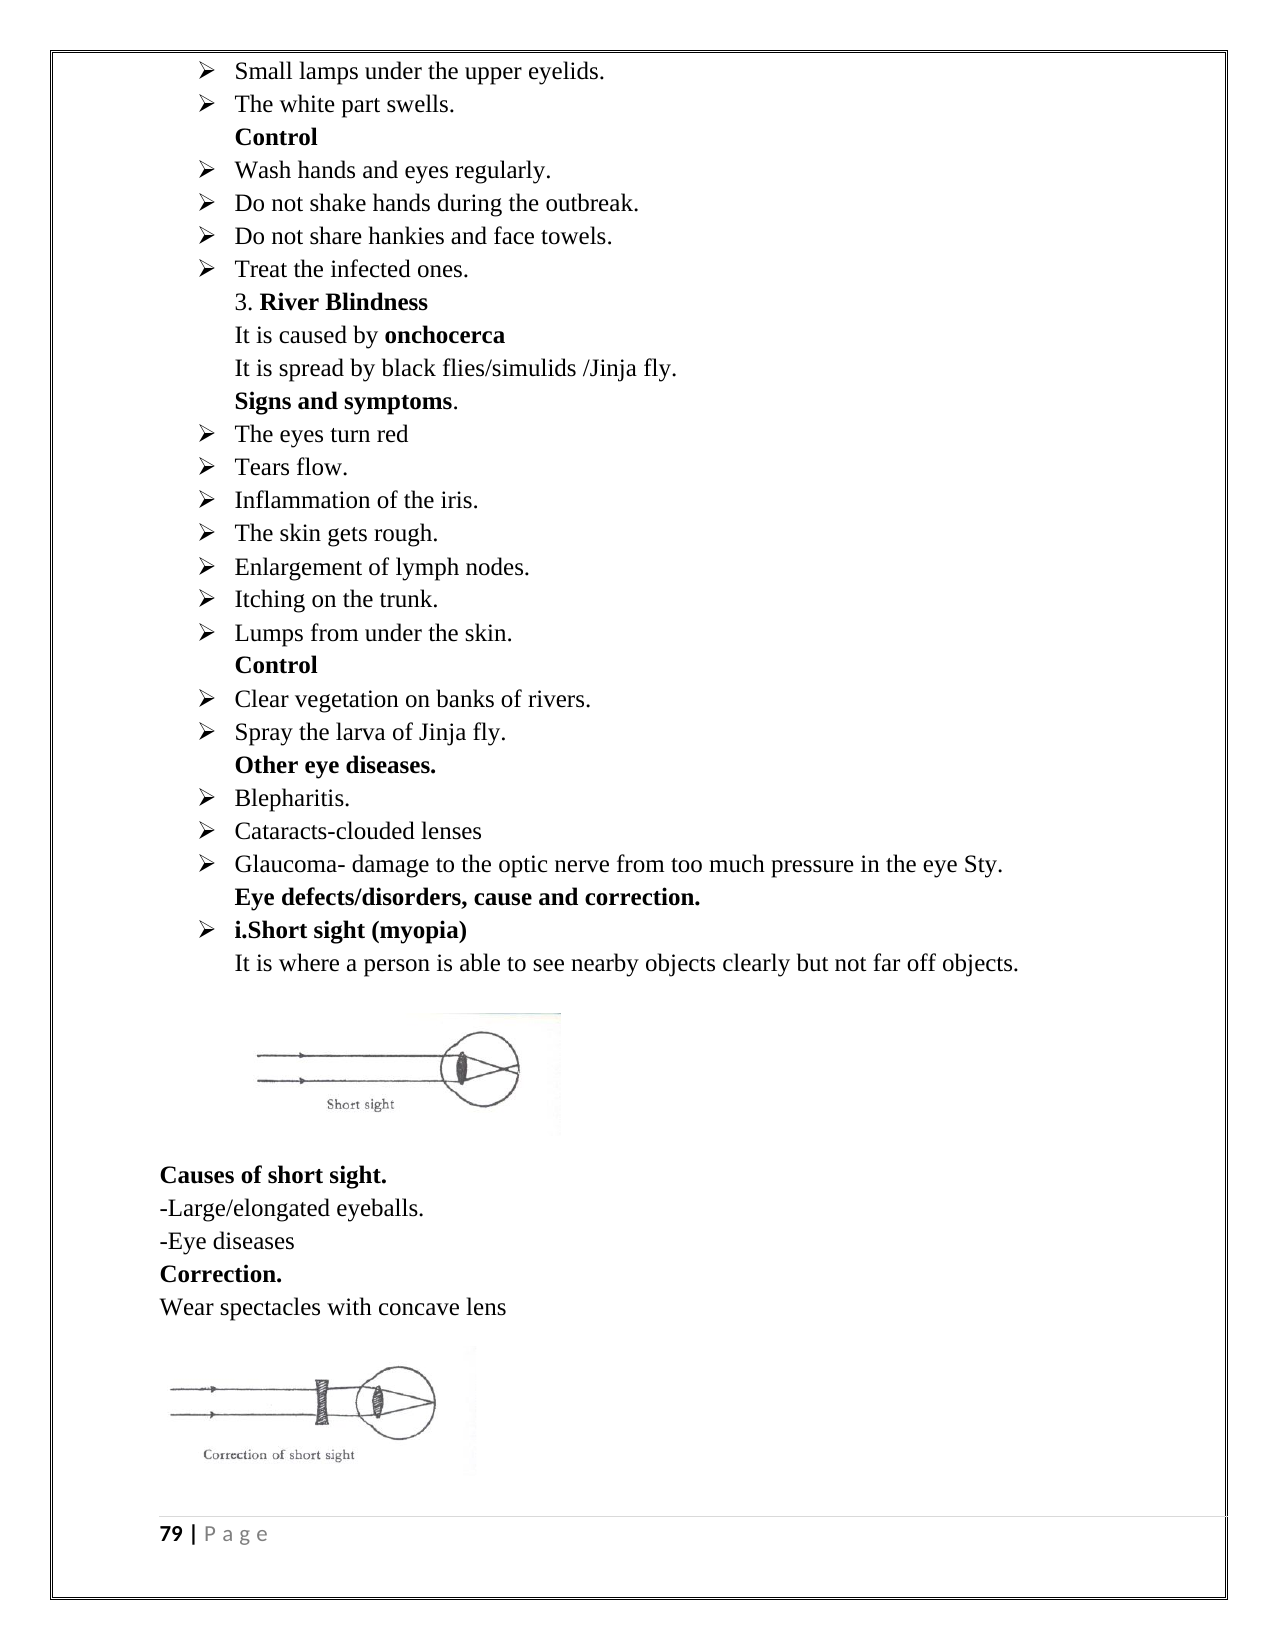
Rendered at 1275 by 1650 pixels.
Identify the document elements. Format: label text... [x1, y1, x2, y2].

list Lumps from under the skin. Control [197, 618, 1225, 679]
list Do not shake hands during the outbreak. [197, 188, 1225, 217]
list Small lamps under the upper eyelids. [197, 56, 1225, 85]
list Itching on the trunk. [197, 584, 1225, 613]
list Clear vegetation on banks of rivers. [197, 684, 1225, 712]
picture [159, 1346, 477, 1476]
list Enlargement of lymph nodes. [197, 552, 1225, 580]
list Treat the infected ones. 3. River Blindness It is caused by onchocerca It is spread by black flies/simulids /Jinja fly. [197, 254, 1225, 382]
list i.Short sight (myopia) It is where a person is able to see nearby objects clearly but not far off objects. [197, 915, 1225, 977]
list Cataracts-clouded lenses [197, 816, 1225, 844]
list The eyes turn red [197, 419, 1225, 448]
list Spray the larva of Jinja fly. Other eye diseases. [197, 717, 1225, 778]
list Tears flow. [197, 452, 1225, 481]
list Do not share hankies and face towels. [197, 221, 1225, 250]
list Inflammation of the iris. [197, 486, 1225, 514]
list Glaucoma- damage to the optic nerve from too much pressure in the eye Sty. Eye defects/disorders, cause and correction. [197, 849, 1225, 911]
text Causes of short sight. -Large/elongated eyeballs. -Eye diseases Correction. Wear spectacles with concave lens [159, 1160, 1225, 1321]
picture [234, 1013, 561, 1136]
list The white part swells. Control [197, 89, 1225, 151]
list The skin gets rough. [197, 518, 1225, 547]
list Signs and symptoms. [234, 386, 1225, 415]
list Blepharitis. [197, 783, 1225, 811]
list Wash hands and eyes regularly. [197, 155, 1225, 184]
